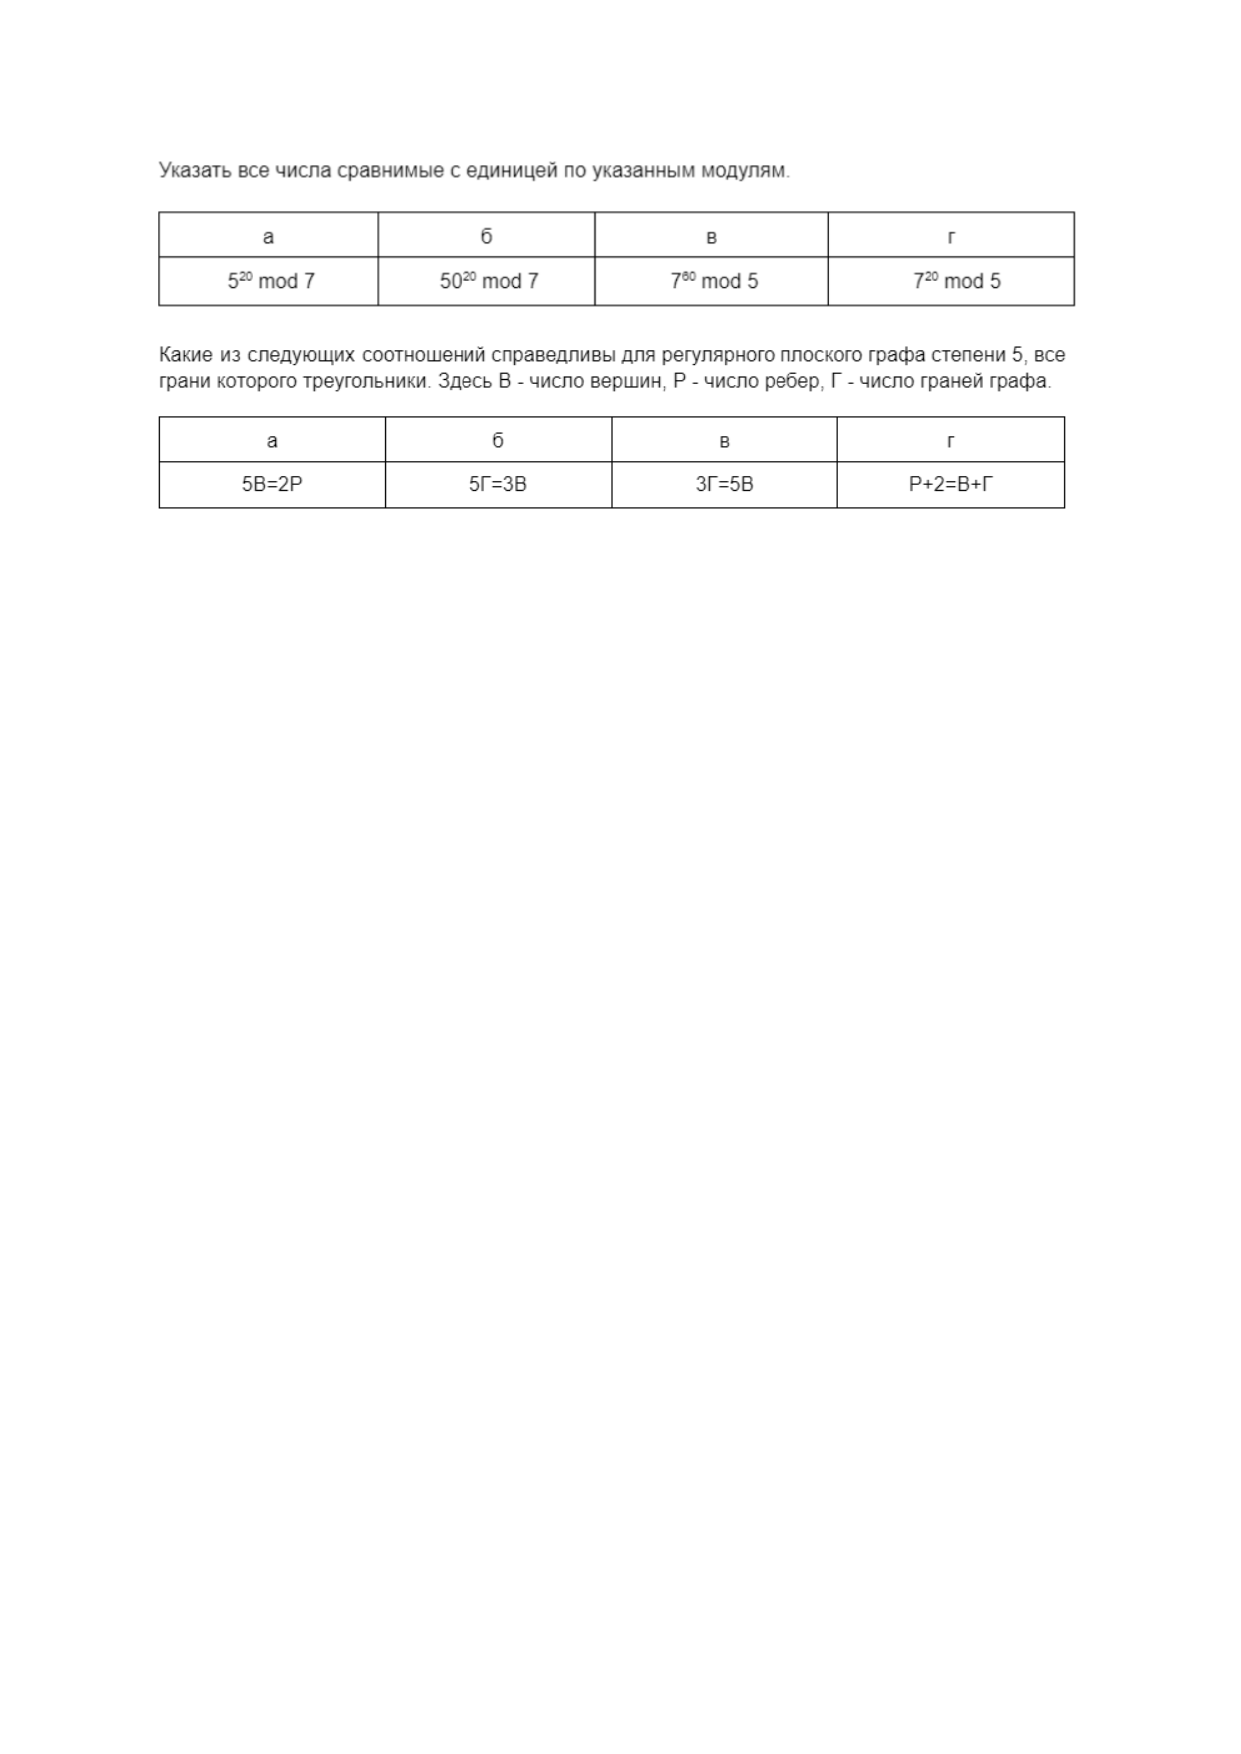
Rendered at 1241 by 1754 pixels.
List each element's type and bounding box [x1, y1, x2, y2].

picture [150, 337, 1091, 531]
picture [150, 150, 1091, 334]
